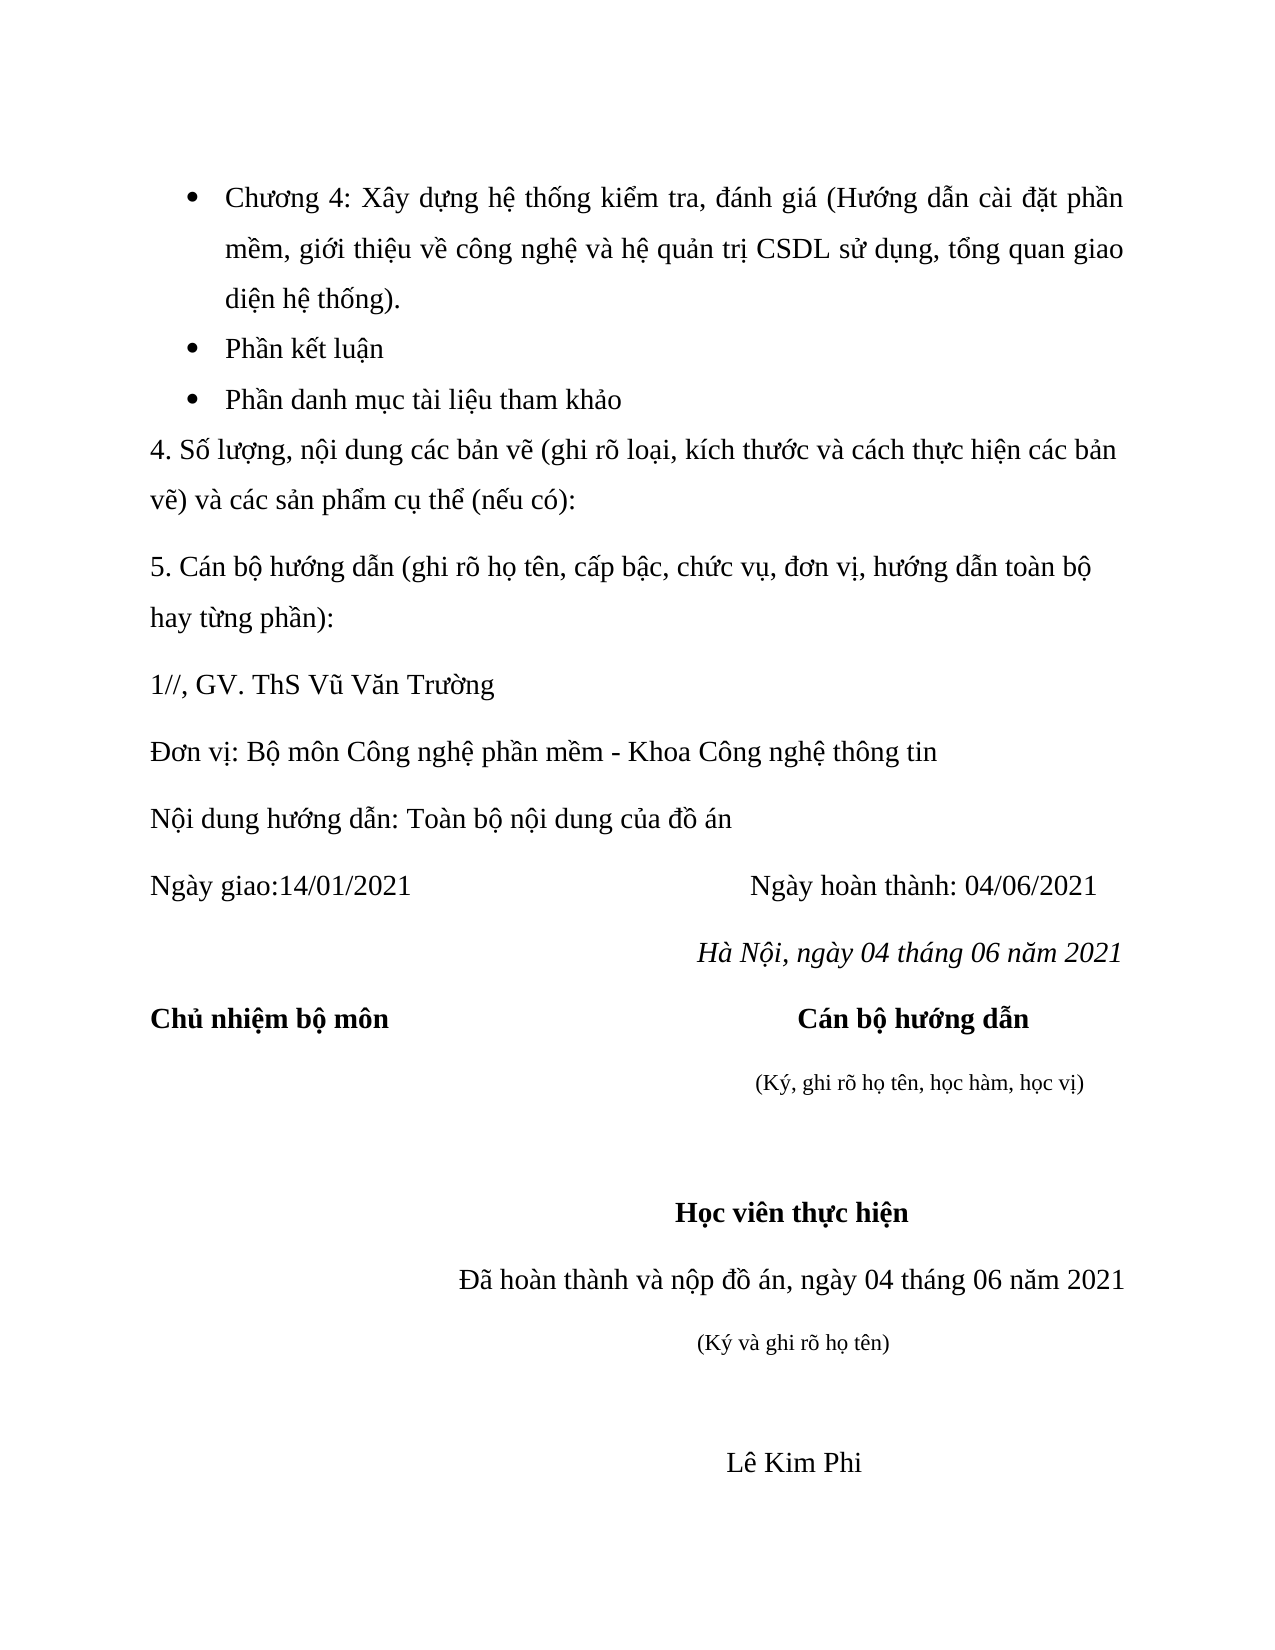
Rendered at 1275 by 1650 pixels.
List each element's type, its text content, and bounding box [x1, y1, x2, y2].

text Đơn vị: Bộ môn Công nghệ phần mềm - Khoa Công nghệ thông tin [150, 734, 1125, 767]
list Chương 4: Xây dựng hệ thống kiểm tra, đánh giá (Hướng dẫn cài đặt phần mềm, giới thiệu về công nghệ và hệ quản trị CSDL sử dụng, tổng quan giao diện hệ thống). [187, 180, 1125, 314]
text Ngày giao:14/01/2021 Ngày hoàn thành: 04/06/2021 [150, 868, 1125, 901]
list Phần danh mục tài liệu tham khảo [187, 382, 1125, 415]
text Hà Nội, ngày 04 tháng 06 năm 2021 [150, 935, 1125, 968]
text 1//, GV. ThS Vũ Văn Trường [150, 667, 1125, 700]
text (Ký và ghi rõ họ tên) [150, 1329, 1125, 1356]
text Đã hoàn thành và nộp đồ án, ngày 04 tháng 06 năm 2021 [150, 1262, 1125, 1296]
text Chủ nhiệm bộ môn Cán bộ hướng dẫn [150, 1002, 1125, 1035]
text Nội dung hướng dẫn: Toàn bộ nội dung của đồ án [150, 801, 1125, 834]
text 4. Số lượng, nội dung các bản vẽ (ghi rõ loại, kích thước và cách thực hiện các bản vẽ) và các sản phẩm cụ thể (nếu có): [150, 432, 1125, 516]
text 5. Cán bộ hướng dẫn (ghi rõ họ tên, cấp bậc, chức vụ, đơn vị, hướng dẫn toàn bộ hay từng phần): [150, 549, 1125, 633]
text (Ký, ghi rõ họ tên, học hàm, học vị) [150, 1069, 1125, 1095]
text Lê Kim Phi [150, 1445, 1125, 1479]
text Học viên thực hiện [600, 1195, 1125, 1229]
list Phần kết luận [187, 331, 1125, 365]
